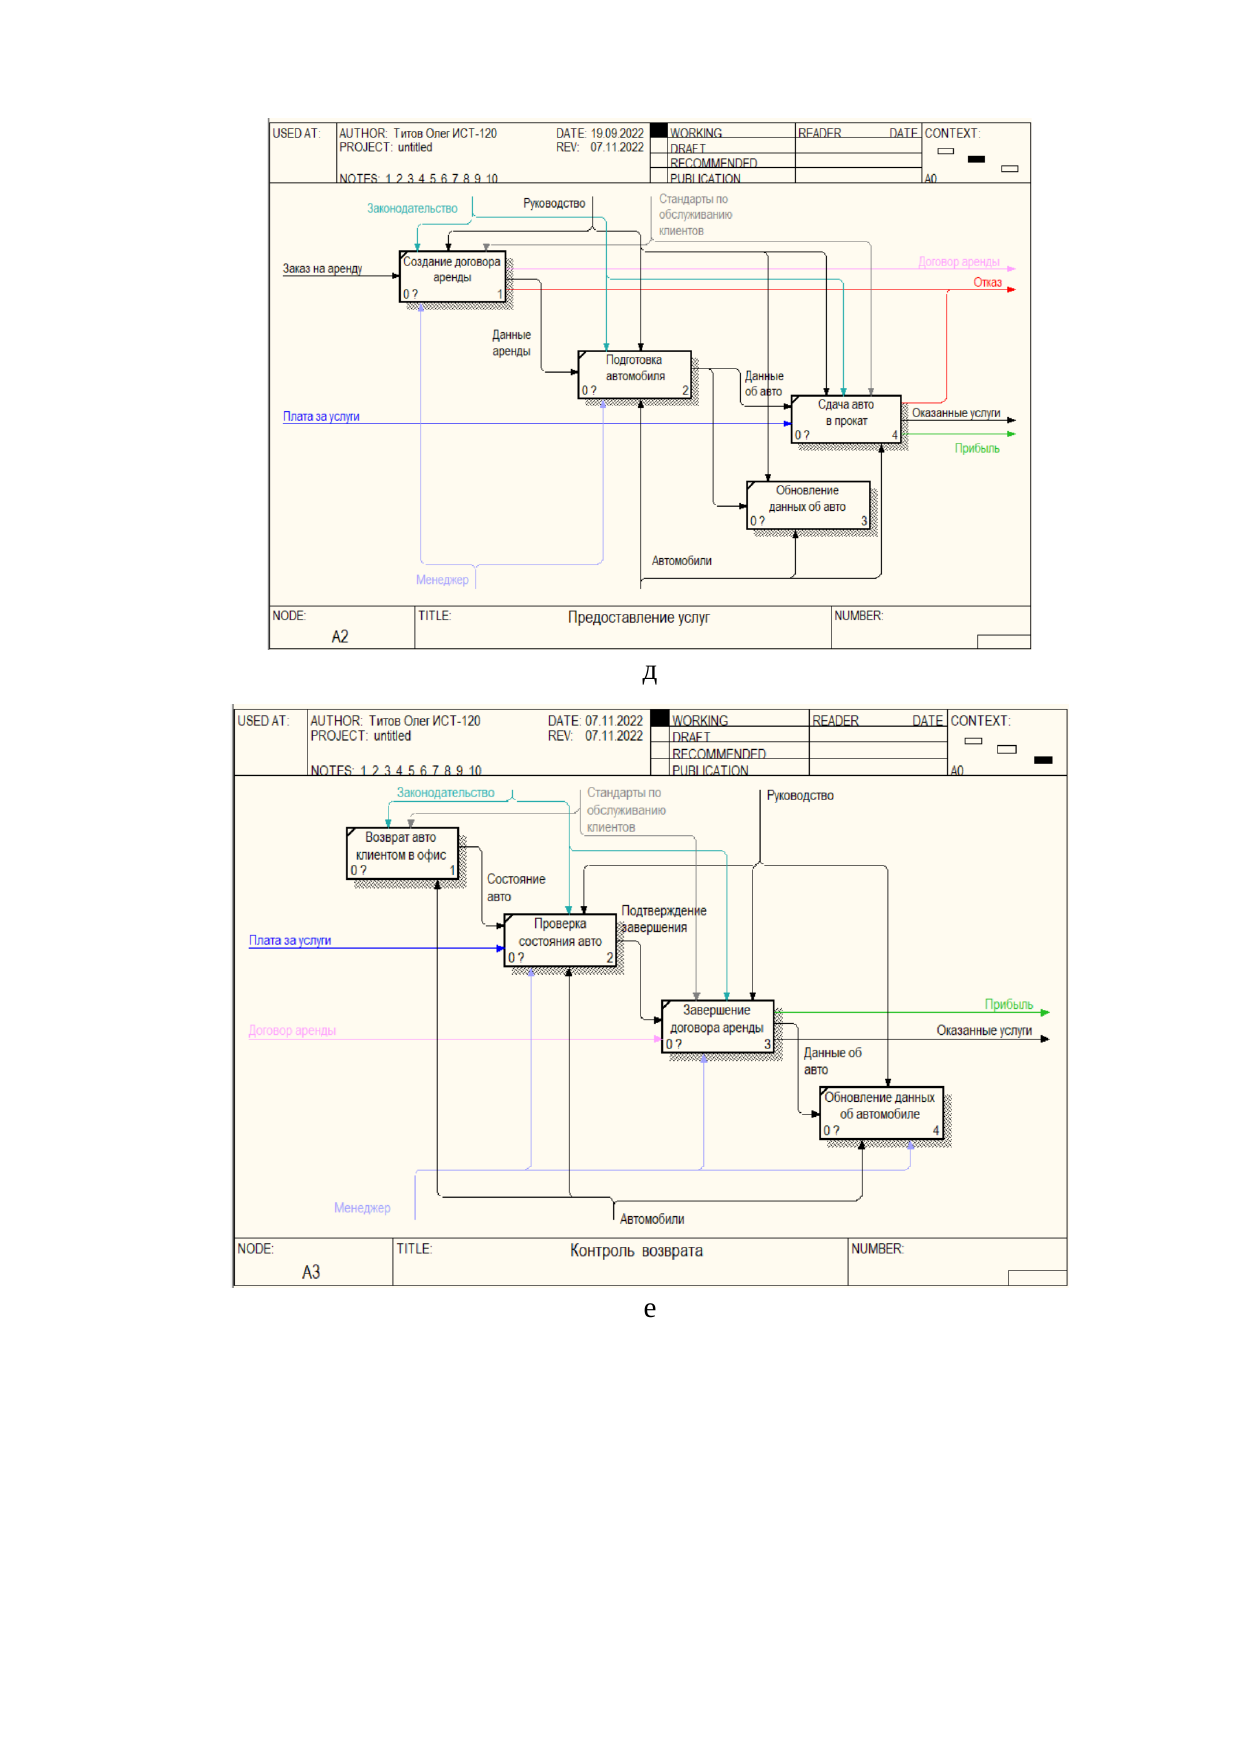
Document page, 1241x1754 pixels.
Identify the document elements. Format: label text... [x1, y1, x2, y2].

text д [118, 652, 1152, 686]
picture [230, 704, 1069, 1288]
picture [267, 118, 1032, 650]
text е [118, 1290, 1152, 1323]
